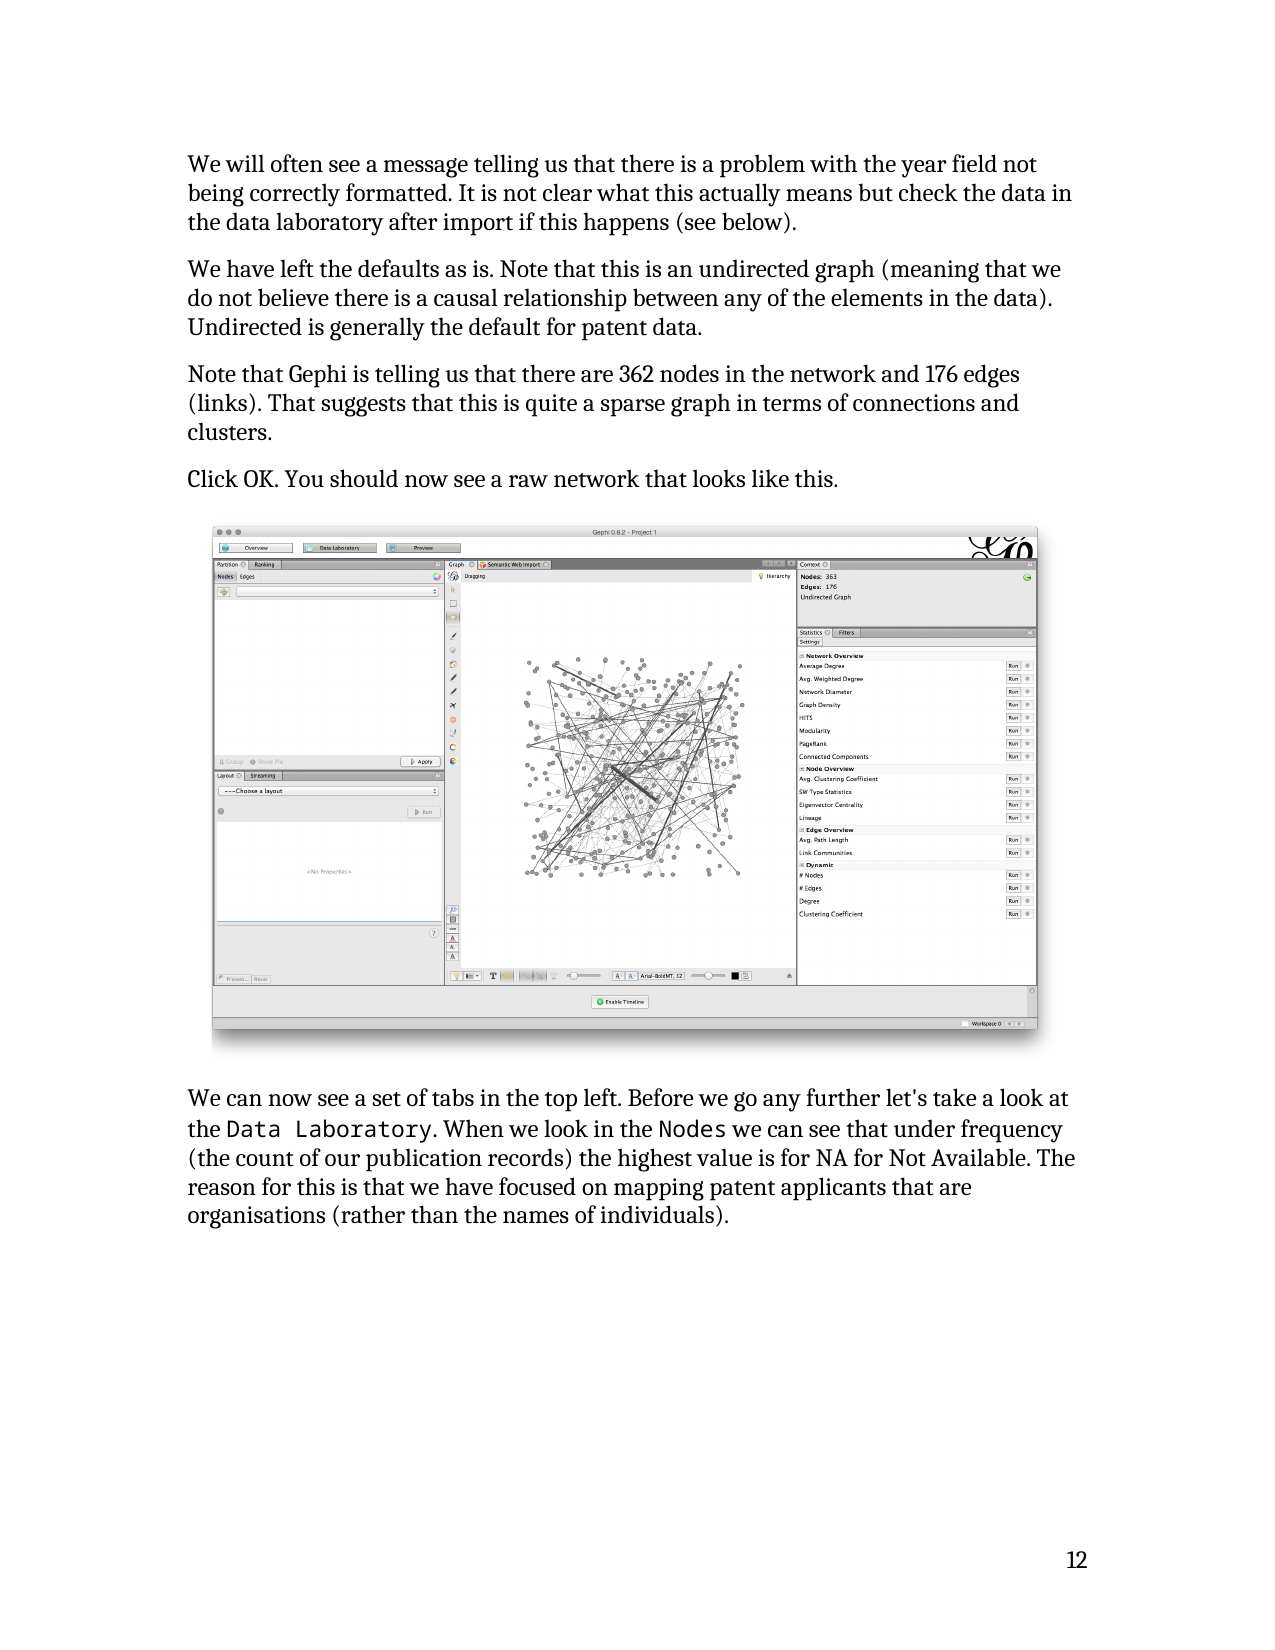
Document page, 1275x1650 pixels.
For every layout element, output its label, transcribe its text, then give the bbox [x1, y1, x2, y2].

text Note that Gephi is telling us that there are 362 nodes in the network and 176 edges (links). That suggests that this is quite a sparse graph in terms of connections and clusters. [187, 360, 1087, 446]
text We have left the defaults as is. Note that this is an undirected graph (meaning that we do not believe there is a causal relationship between any of the elements in the data). Undirected is generally the default for patent data. [187, 255, 1087, 341]
text Click OK. You should now see a raw network that looks like this. [187, 465, 1087, 494]
text We will often see a message telling us that there is a problem with the year field not being correctly formatted. It is not clear what this actually means but check the data in the data laboratory after import if this happens (see below). [187, 150, 1087, 236]
picture [187, 512, 1063, 1066]
text We can now see a set of tabs in the top left. Before we go any further let's take a look at the Data Laboratory. When we look in the Nodes we can see that under frequency (the count of our publication records) the highest value is for NA for Not Available. The reason for this is that we have focused on mapping patent applicants that are organisations (rather than the names of individuals). [187, 1084, 1087, 1230]
